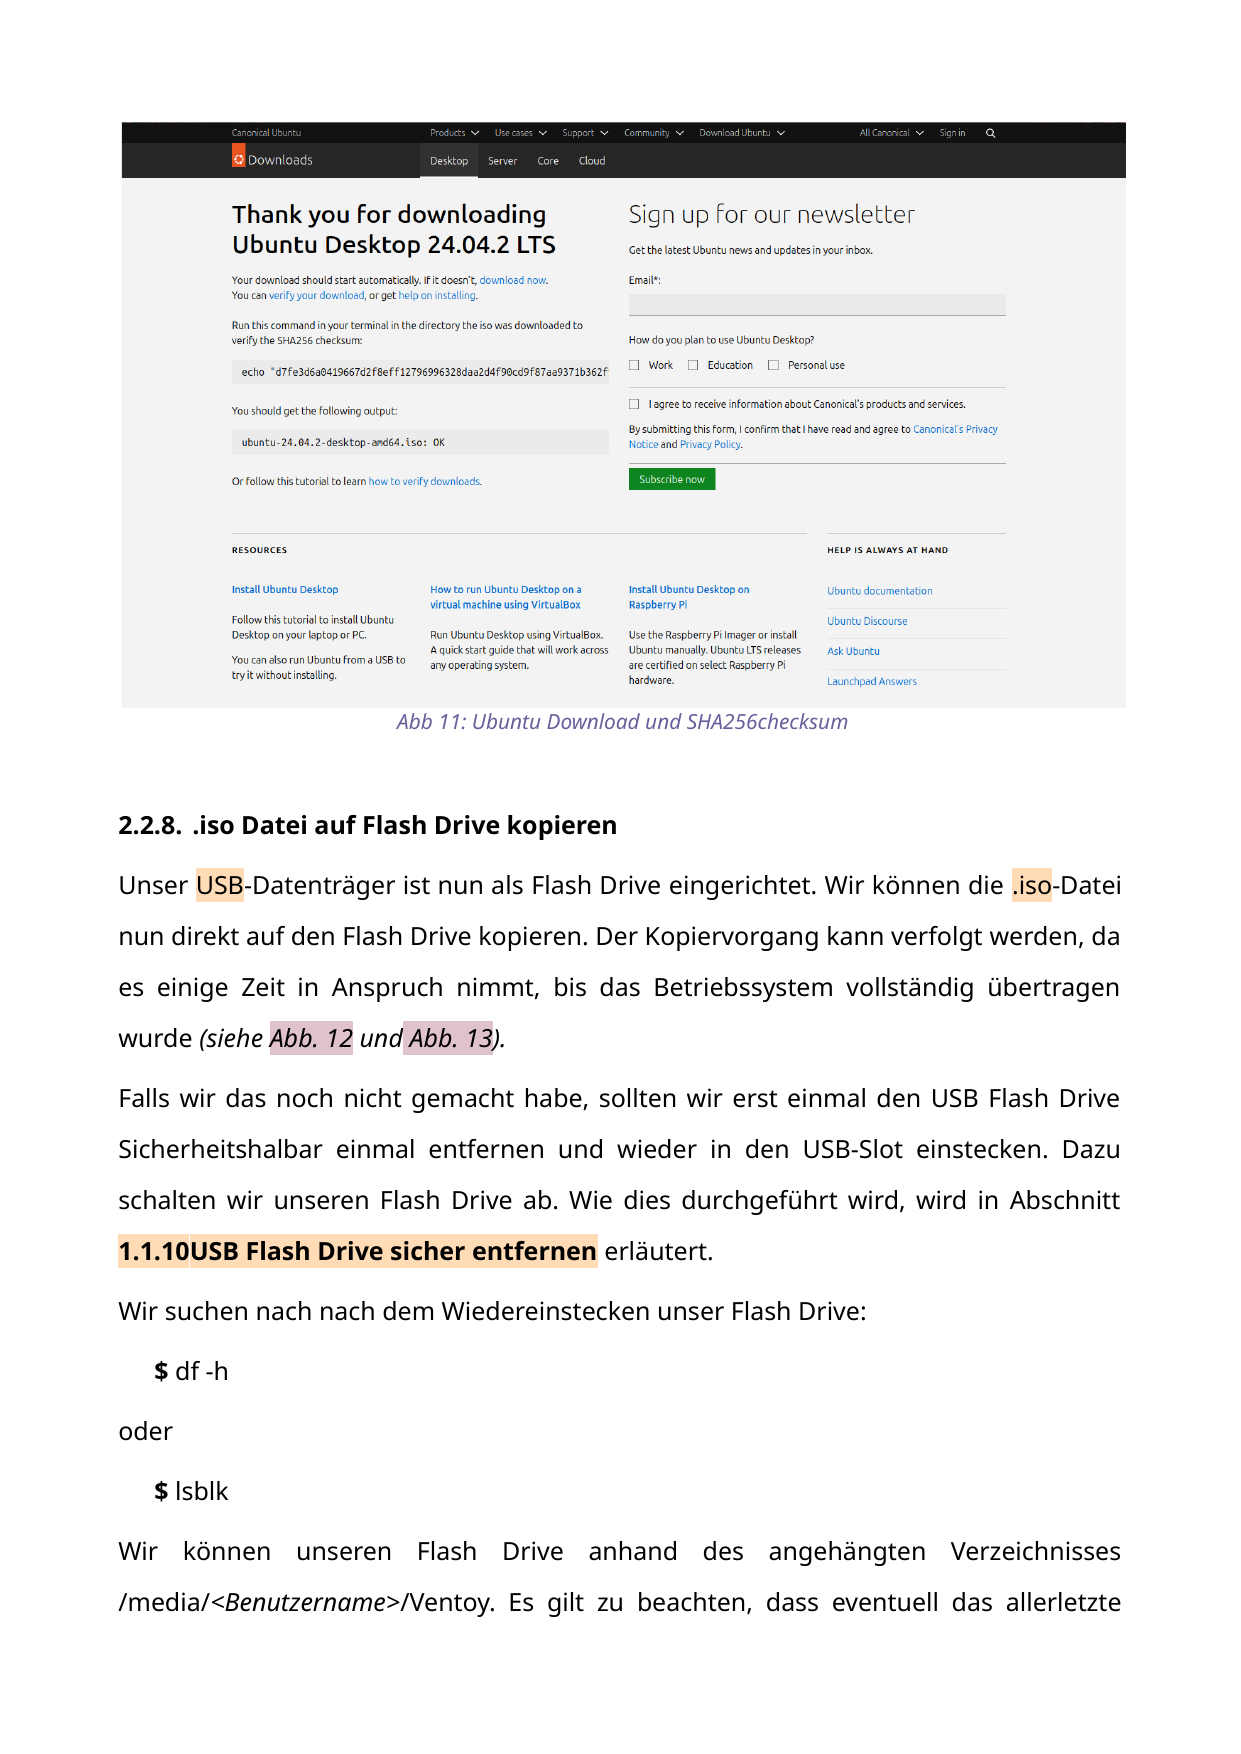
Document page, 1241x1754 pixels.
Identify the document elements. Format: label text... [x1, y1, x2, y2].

text Falls wir das noch nicht gemacht habe, sollten wir erst einmal den USB Flash Drive Sicherheitshalbar einmal entfernen und wieder in den USB-Slot einstecken. Dazu schalten wir unseren Flash Drive ab. Wie dies durchgeführt wird, wird in Abschnitt 1.1.10USB Flash Drive sicher entfernen erläutert. [118, 1081, 1122, 1268]
text $ lsblk [154, 1474, 1122, 1508]
text oder [118, 1414, 1122, 1448]
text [118, 1534, 1122, 1619]
text Unser USB-Datenträger ist nun als Flash Drive eingerichtet. Wir können die .iso-Datei nun direkt auf den Flash Drive kopieren. Der Kopiervorgang kann verfolgt werden, da es einige Zeit in Anspruch nimmt, bis das Betriebssystem vollständig übertragen wurde (siehe Abb. 12 und Abb. 13). [118, 868, 1122, 1055]
list $ df -h [154, 1354, 1122, 1388]
subtitle .iso Datei auf Flash Drive kopieren [118, 808, 1122, 842]
text Wir suchen nach nach dem Wiedereinstecken unser Flash Drive: [118, 1294, 1122, 1328]
picture [121, 122, 1126, 708]
